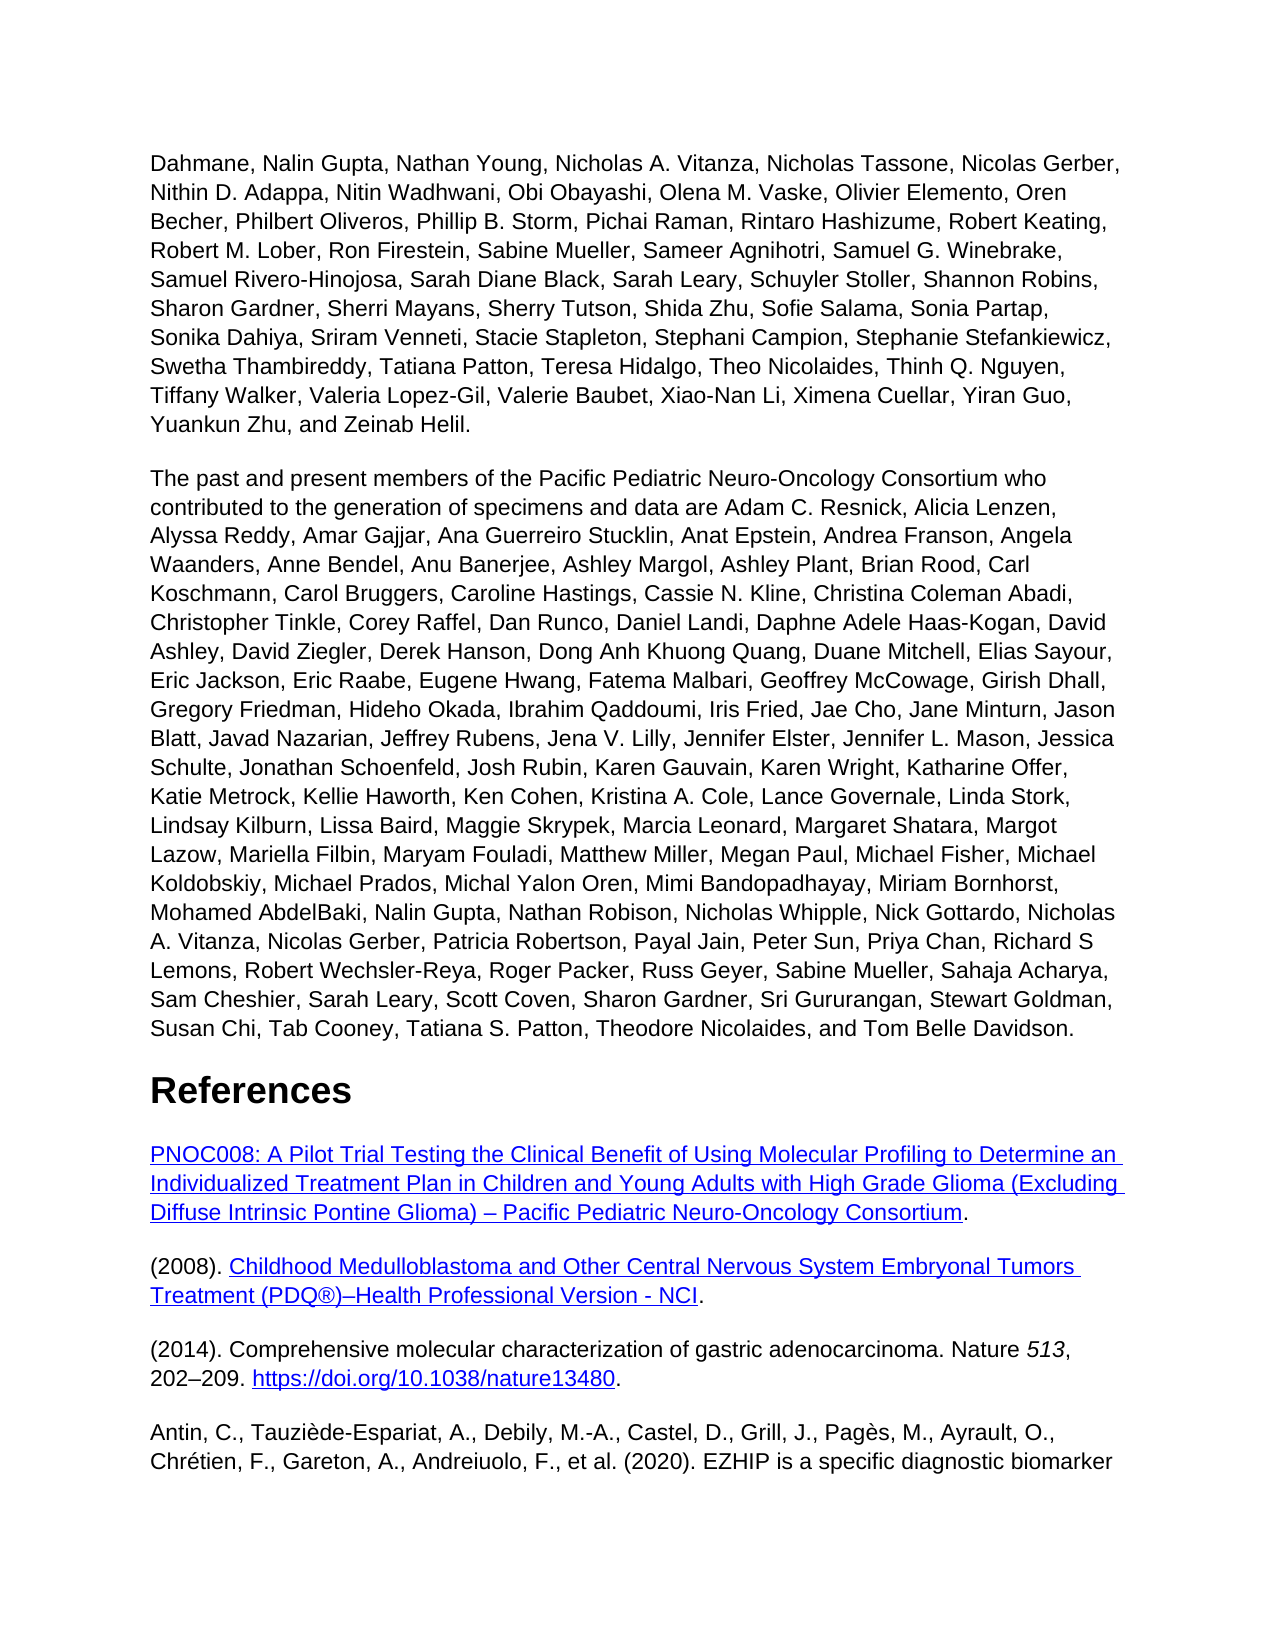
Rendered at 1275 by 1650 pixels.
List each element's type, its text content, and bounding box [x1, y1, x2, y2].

text PNOC008: A Pilot Trial Testing the Clinical Benefit of Using Molecular Profiling to Determine an Individualized Treatment Plan in Children and Young Adults with High Grade Glioma (Excluding Diffuse Intrinsic Pontine Glioma) – Pacific Pediatric Neuro-Oncology Consortium. [150, 1194, 1125, 1225]
subtitle References [150, 1069, 1125, 1112]
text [150, 150, 1125, 437]
text (2008). Childhood Medulloblastoma and Other Central Nervous System Embryonal Tumors Treatment (PDQ®)–Health Professional Version - NCI. [150, 1253, 1125, 1308]
text PNOC008: A Pilot Trial Testing the Clinical Benefit of Using Molecular Profiling to Determine an Individualized Treatment Plan in Children and Young Adults with High Grade Glioma (Excluding Diffuse Intrinsic Pontine Glioma) – Pacific Pediatric Neuro-Oncology Consortium. [150, 1141, 1125, 1193]
text The past and present members of the Pacific Pediatric Neuro-Oncology Consortium who contributed to the generation of specimens and data are Adam C. Resnick, Alicia Lenzen, Alyssa Reddy, Amar Gajjar, Ana Guerreiro Stucklin, Anat Epstein, Andrea Franson, Angela Waanders, Anne Bendel, Anu Banerjee, Ashley Margol, Ashley Plant, Brian Rood, Carl Koschmann, Carol Bruggers, Caroline Hastings, Cassie N. Kline, Christina Coleman Abadi, Christopher Tinkle, Corey Raffel, Dan Runco, Daniel Landi, Daphne Adele Haas-Kogan, David Ashley, David Ziegler, Derek Hanson, Dong Anh Khuong Quang, Duane Mitchell, Elias Sayour, Eric Jackson, Eric Raabe, Eugene Hwang, Fatema Malbari, Geoffrey McCowage, Girish Dhall, Gregory Friedman, Hideho Okada, Ibrahim Qaddoumi, Iris Fried, Jae Cho, Jane Minturn, Jason Blatt, Javad Nazarian, Jeffrey Rubens, Jena V. Lilly, Jennifer Elster, Jennifer L. Mason, Jessica Schulte, Jonathan Schoenfeld, Josh Rubin, Karen Gauvain, Karen Wright, Katharine Offer, Katie Metrock, Kellie Haworth, Ken Cohen, Kristina A. Cole, Lance Governale, Linda Stork, Lindsay Kilburn, Lissa Baird, Maggie Skrypek, Marcia Leonard, Margaret Shatara, Margot Lazow, Mariella Filbin, Maryam Fouladi, Matthew Miller, Megan Paul, Michael Fisher, Michael Koldobskiy, Michael Prados, Michal Yalon Oren, Mimi Bandopadhayay, Miriam Bornhorst, Mohamed AbdelBaki, Nalin Gupta, Nathan Robison, Nicholas Whipple, Nick Gottardo, Nicholas A. Vitanza, Nicolas Gerber, Patricia Robertson, Payal Jain, Peter Sun, Priya Chan, Richard S Lemons, Robert Wechsler-Reya, Roger Packer, Russ Geyer, Sabine Mueller, Sahaja Acharya, Sam Cheshier, Sarah Leary, Scott Coven, Sharon Gardner, Sri Gururangan, Stewart Goldman, Susan Chi, Tab Cooney, Tatiana S. Patton, Theodore Nicolaides, and Tom Belle Davidson. [150, 464, 1125, 1041]
text (2014). Comprehensive molecular characterization of gastric adenocarcinoma. Nature 513, 202–209. https://doi.org/10.1038/nature13480. [150, 1336, 1125, 1391]
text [150, 1419, 1125, 1474]
